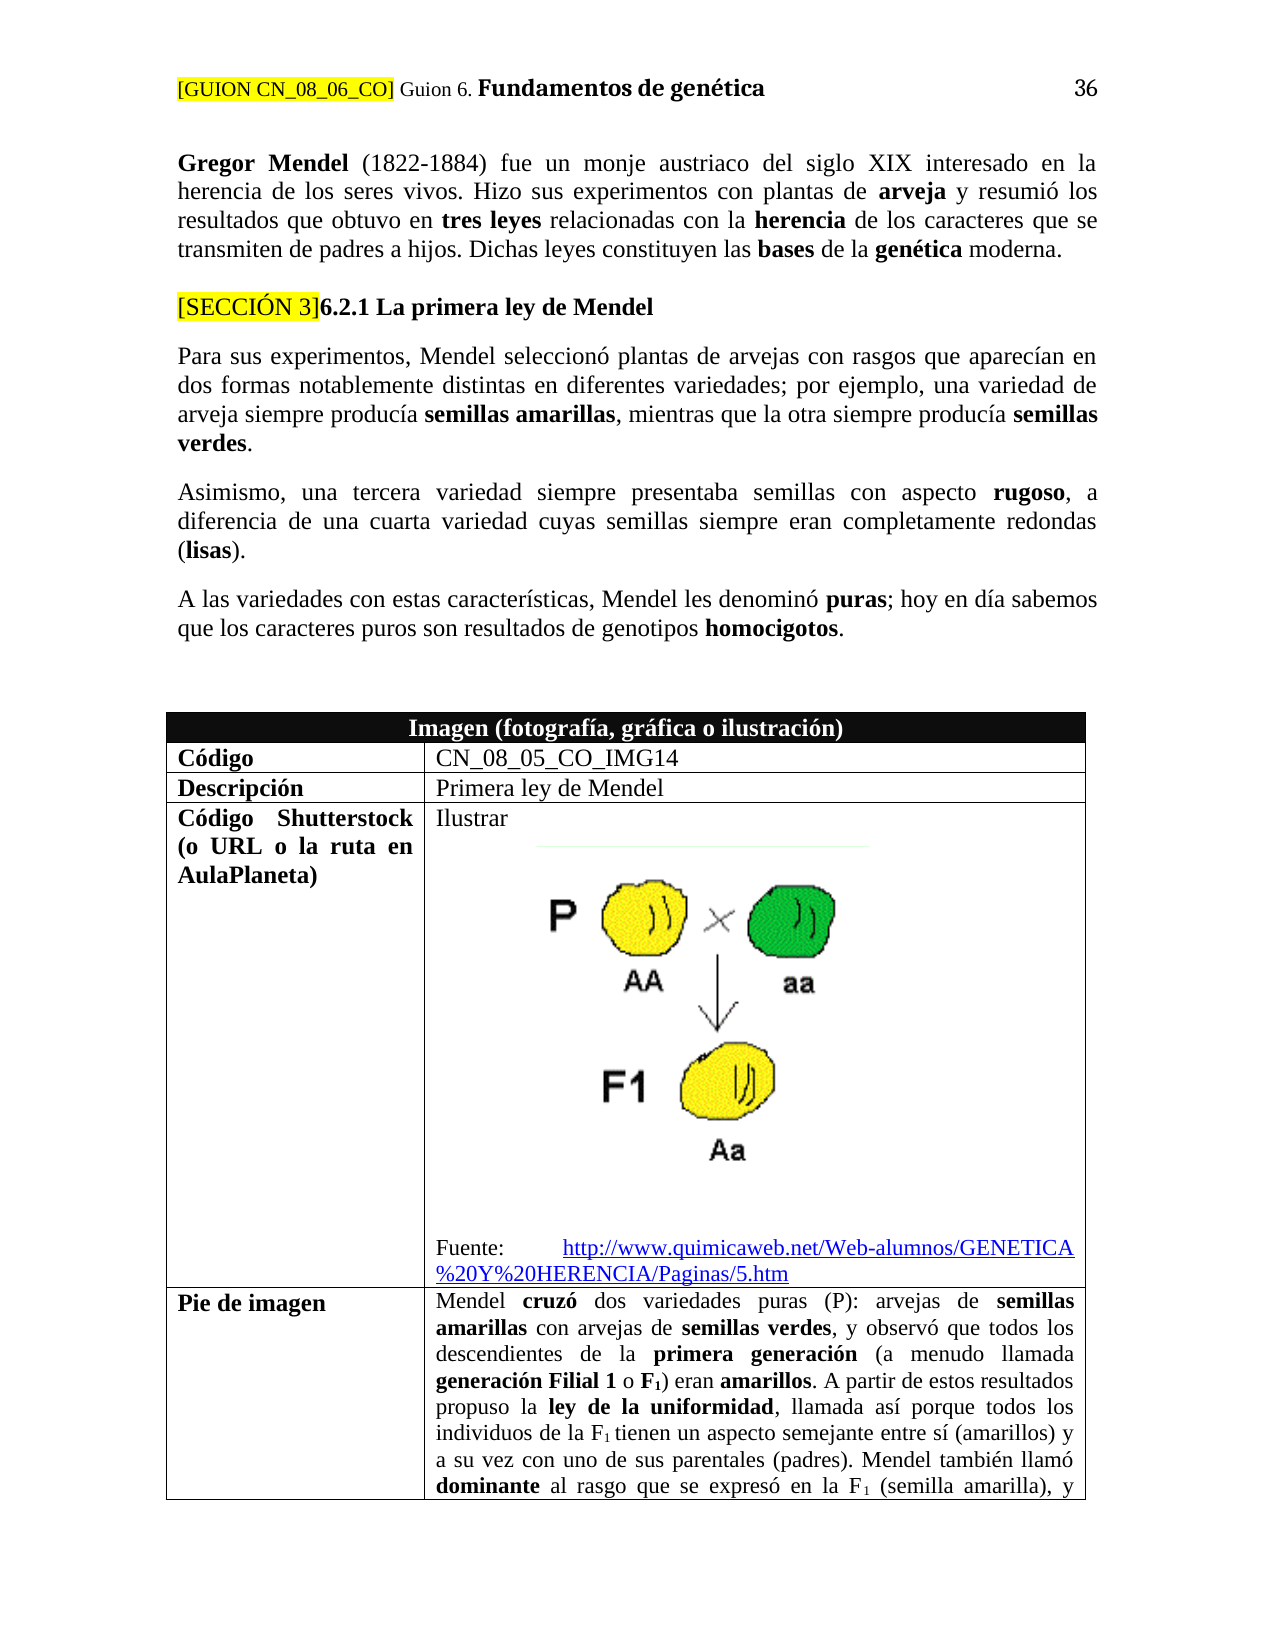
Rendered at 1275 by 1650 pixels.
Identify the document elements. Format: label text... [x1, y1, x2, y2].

picture [536, 846, 870, 1195]
table_cell Primera ley de Mendel [425, 773, 1085, 802]
table_cell Pie de imagen [167, 1288, 424, 1498]
text Gregor Mendel (1822-1884) fue un monje austriaco del siglo XIX interesado en la herencia de los seres vivos. Hizo sus experimentos con plantas de arveja y resumió los resultados que obtuvo en tres leyes relacionadas con la herencia de los caracteres que se transmiten de padres a hijos. Dichas leyes constituyen las bases de la genética moderna. [177, 148, 1098, 263]
table_cell CN_08_05_CO_IMG14 [425, 743, 1085, 772]
text Asimismo, una tercera variedad siempre presentaba semillas con aspecto rugoso, a diferencia de una cuarta variedad cuyas semillas siempre eran completamente redondas (lisas). [177, 477, 1098, 563]
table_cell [425, 1288, 1085, 1498]
table_cell Ilustrar Fuente: http://www.quimicaweb.net/Web-alumnos/GENETICA%20Y%20HERENCIA/Paginas/5.htm [425, 803, 1085, 1287]
text [SECCIÓN 3]6.2.1 La primera ley de Mendel [319, 292, 1098, 321]
table_cell Código Shutterstock (o URL o la ruta en AulaPlaneta) [167, 803, 424, 1287]
table_cell Código [167, 743, 424, 772]
text A las variedades con estas características, Mendel les denominó puras; hoy en día sabemos que los caracteres puros son resultados de genotipos homocigotos. [177, 584, 1098, 642]
table_cell Descripción [167, 773, 424, 802]
text Para sus experimentos, Mendel seleccionó plantas de arvejas con rasgos que aparecían en dos formas notablemente distintas en diferentes variedades; por ejemplo, una variedad de arveja siempre producía semillas amarillas, mientras que la otra siempre producía semillas verdes. [177, 341, 1098, 456]
table_header Imagen (fotografía, gráfica o ilustración) [167, 713, 1085, 742]
